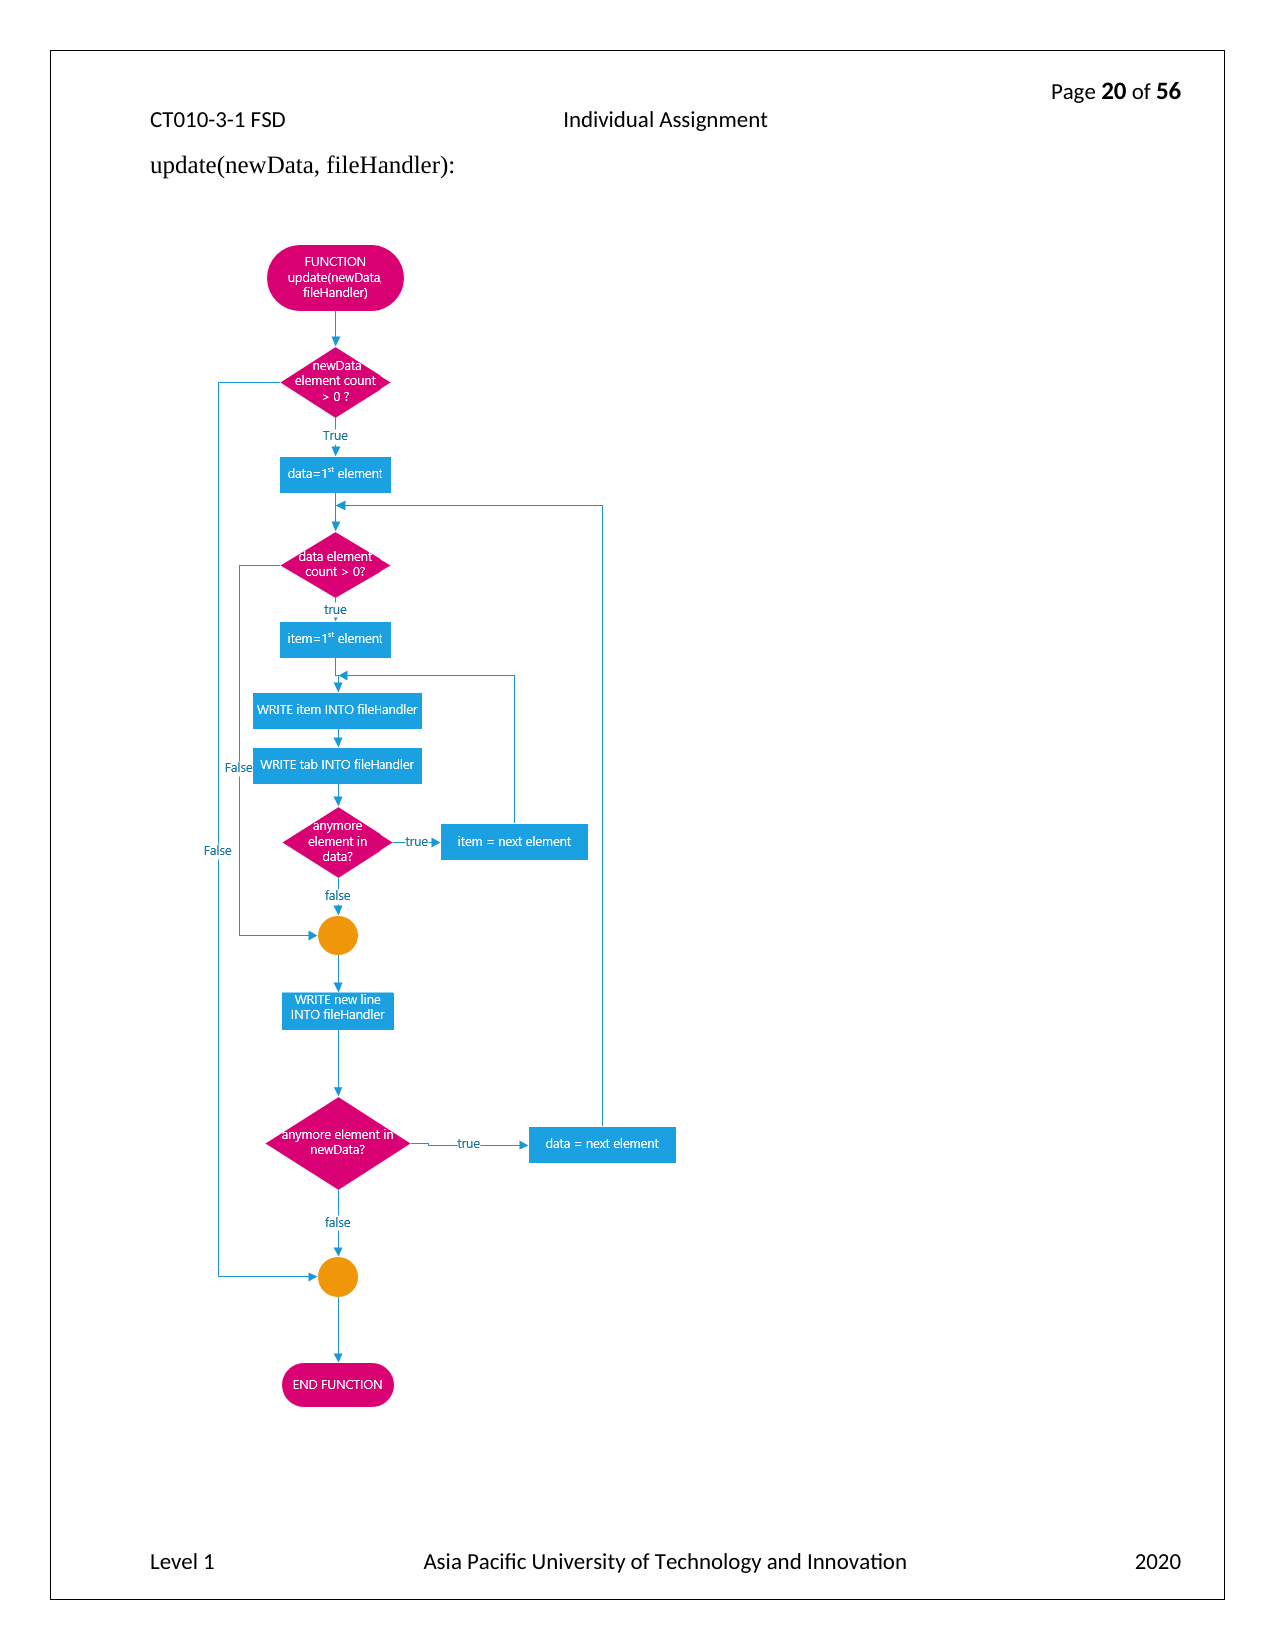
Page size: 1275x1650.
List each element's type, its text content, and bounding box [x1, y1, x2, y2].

text update(newData, fileHandler): Part inventory tracking [150, 150, 1181, 179]
picture [150, 238, 683, 1410]
